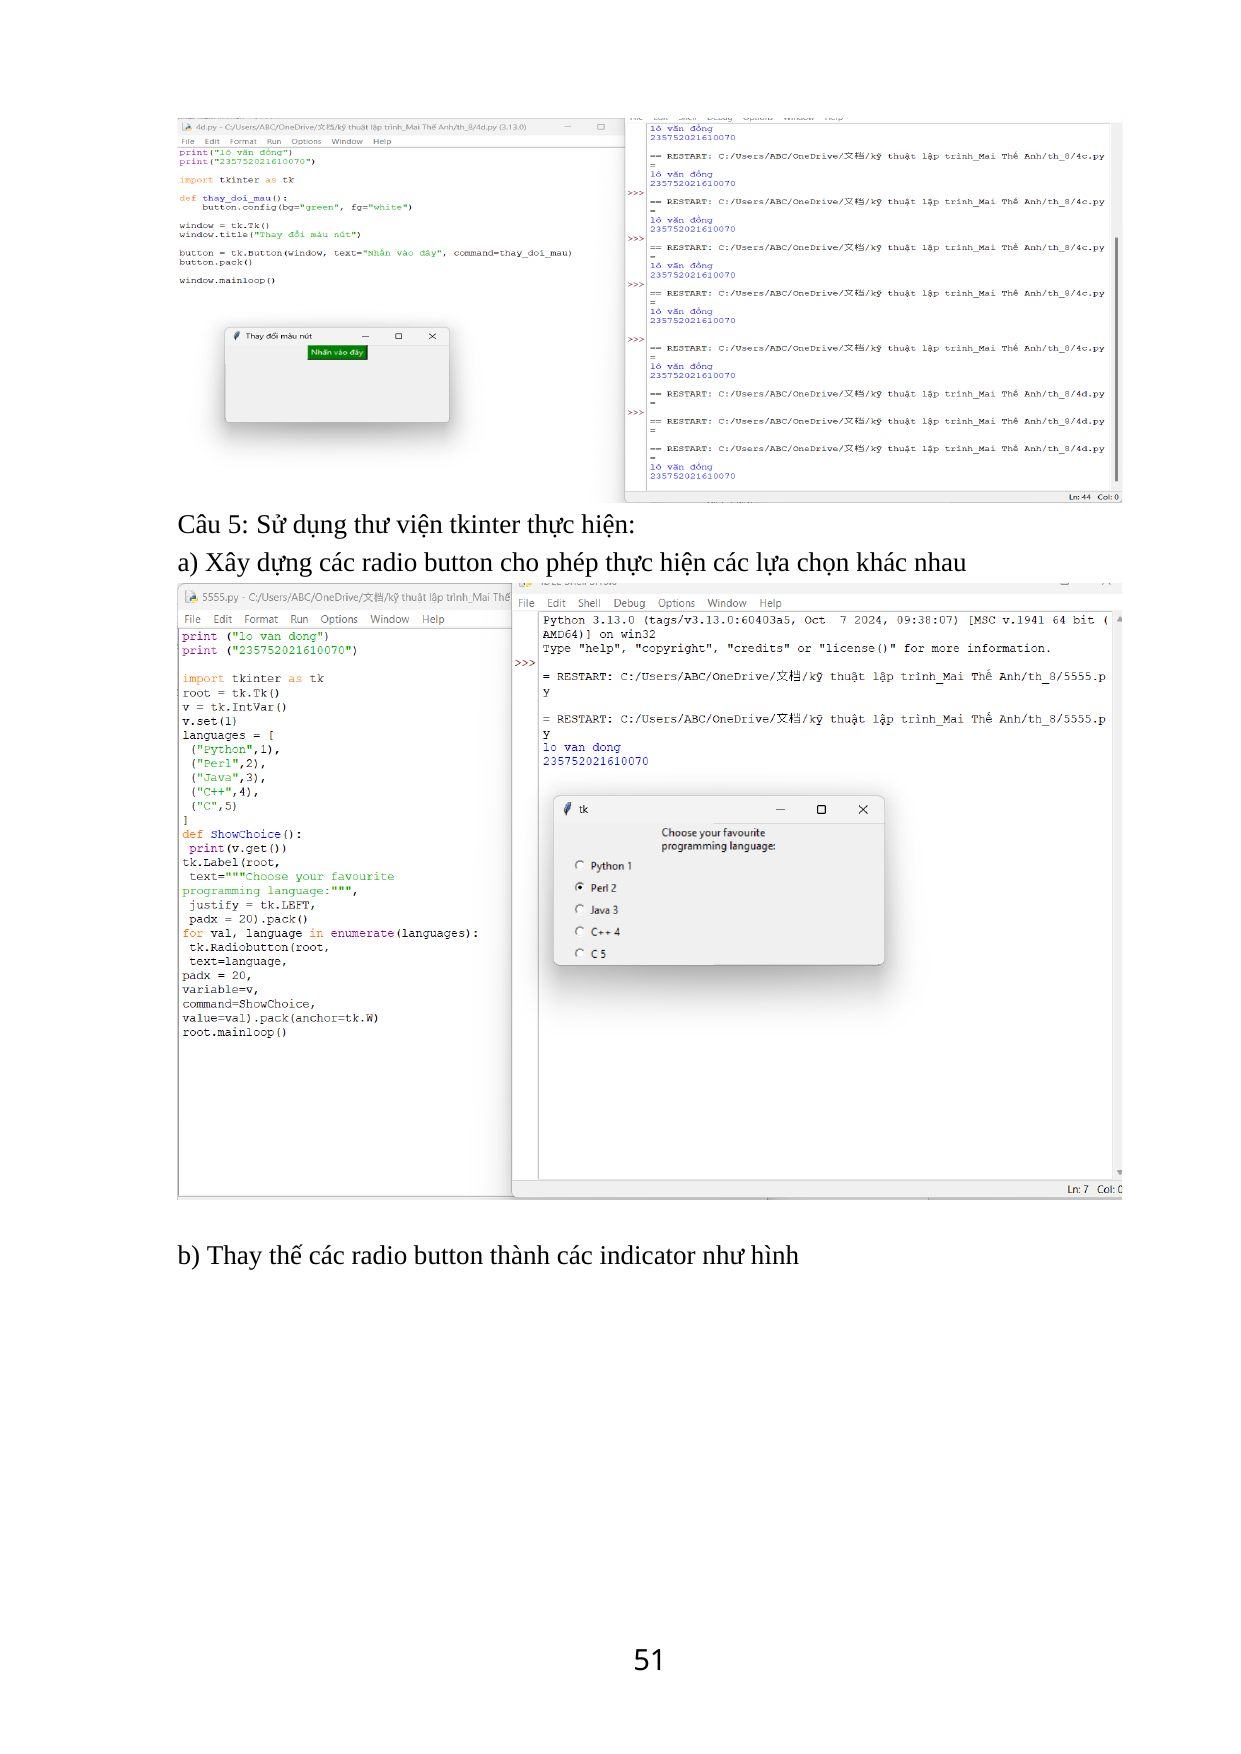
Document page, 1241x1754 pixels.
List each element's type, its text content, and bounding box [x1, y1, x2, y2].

text b) Thay thế các radio button thành các indicator như hình [177, 1239, 1122, 1271]
text Câu 5: Sử dụng thư viện tkinter thực hiện: [177, 508, 1122, 539]
picture [177, 118, 1123, 503]
picture [177, 583, 1123, 1200]
text a) Xây dựng các radio button cho phép thực hiện các lựa chọn khác nhau [177, 546, 1122, 577]
